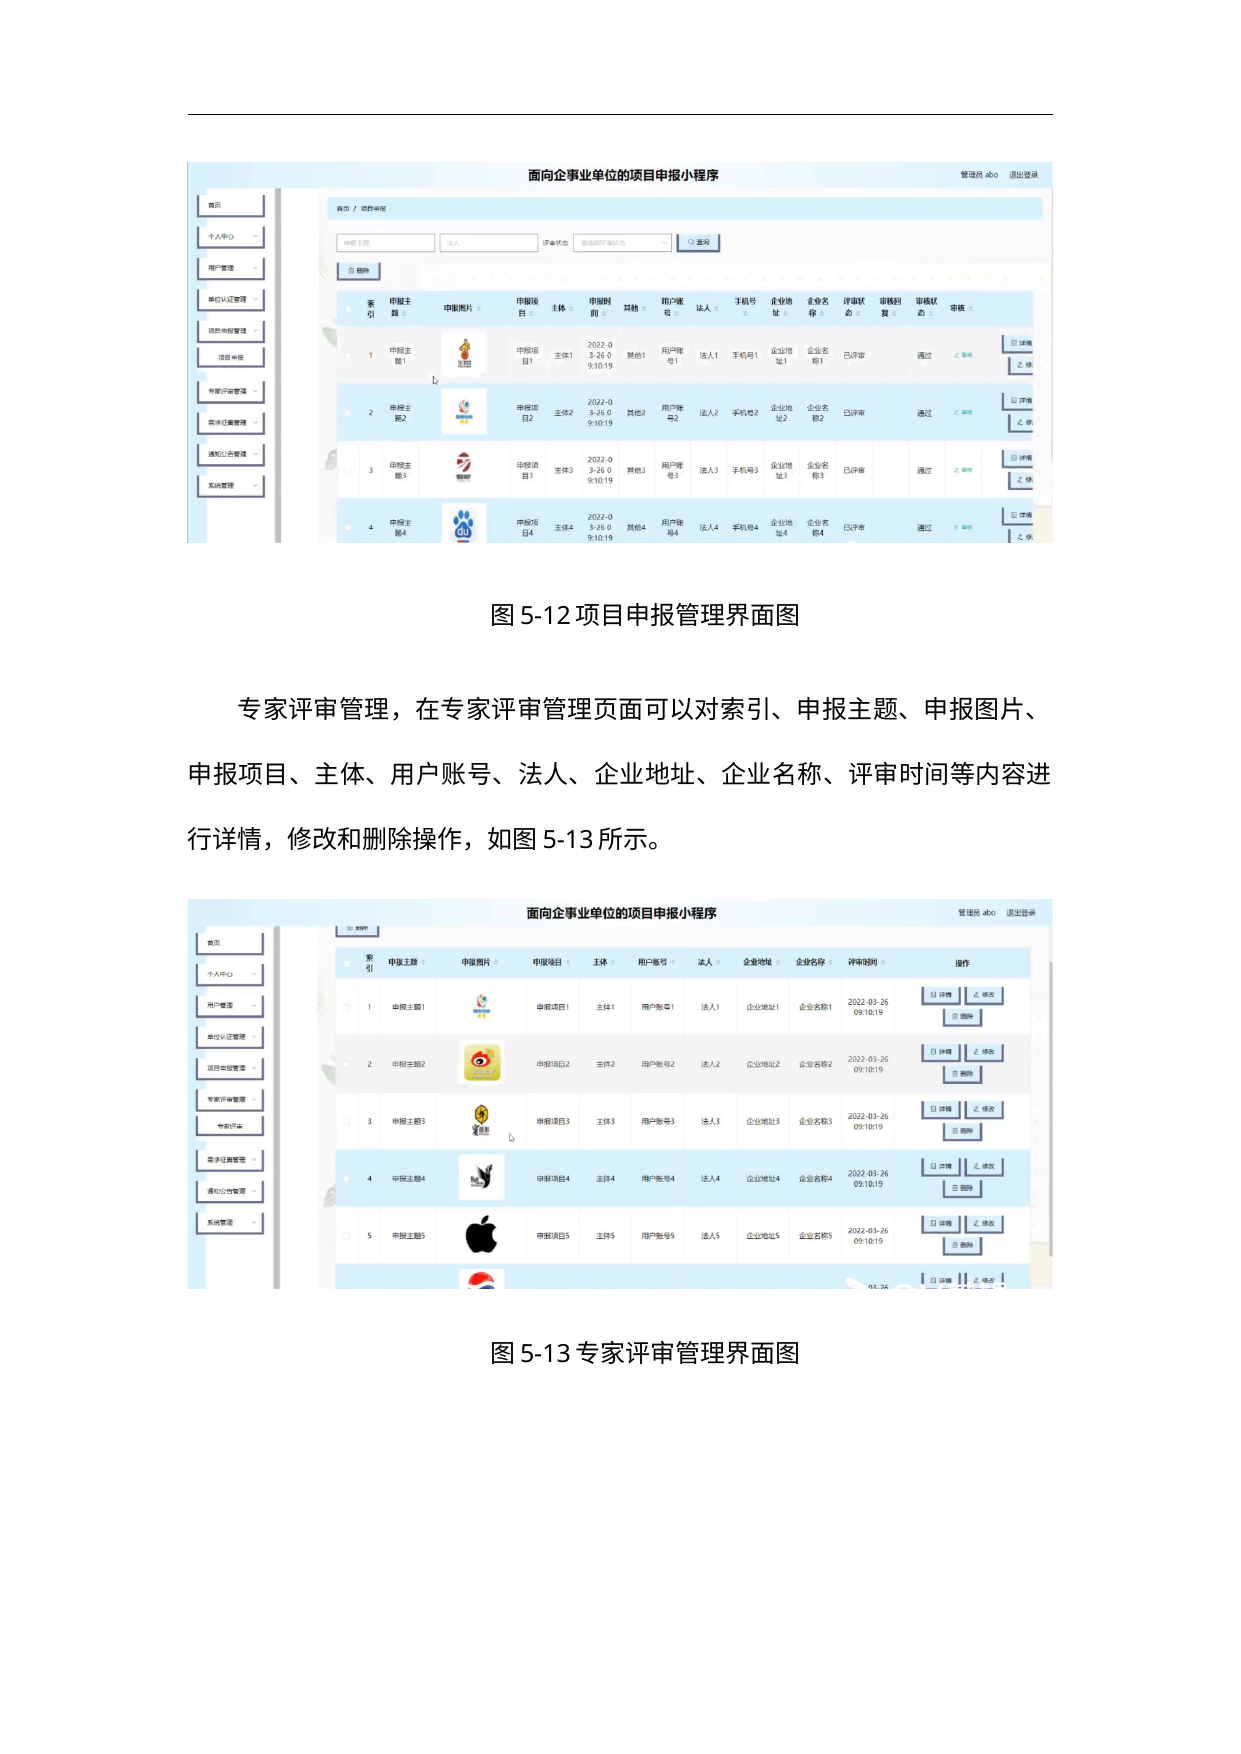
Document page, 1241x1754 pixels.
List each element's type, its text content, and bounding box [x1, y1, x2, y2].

text 图5-13专家评审管理界面图 [187, 1319, 1053, 1384]
text 专家评审管理，在专家评审管理页面可以对索引、申报主题、申报图片、申报项目、主体、用户账号、法人、企业地址、企业名称、评审时间等内容进行详情，修改和删除操作，如图5-13所示。 [187, 675, 1053, 870]
picture [187, 899, 1053, 1289]
text 图5-12项目申报管理界面图 [187, 581, 1053, 646]
picture [187, 162, 1053, 543]
